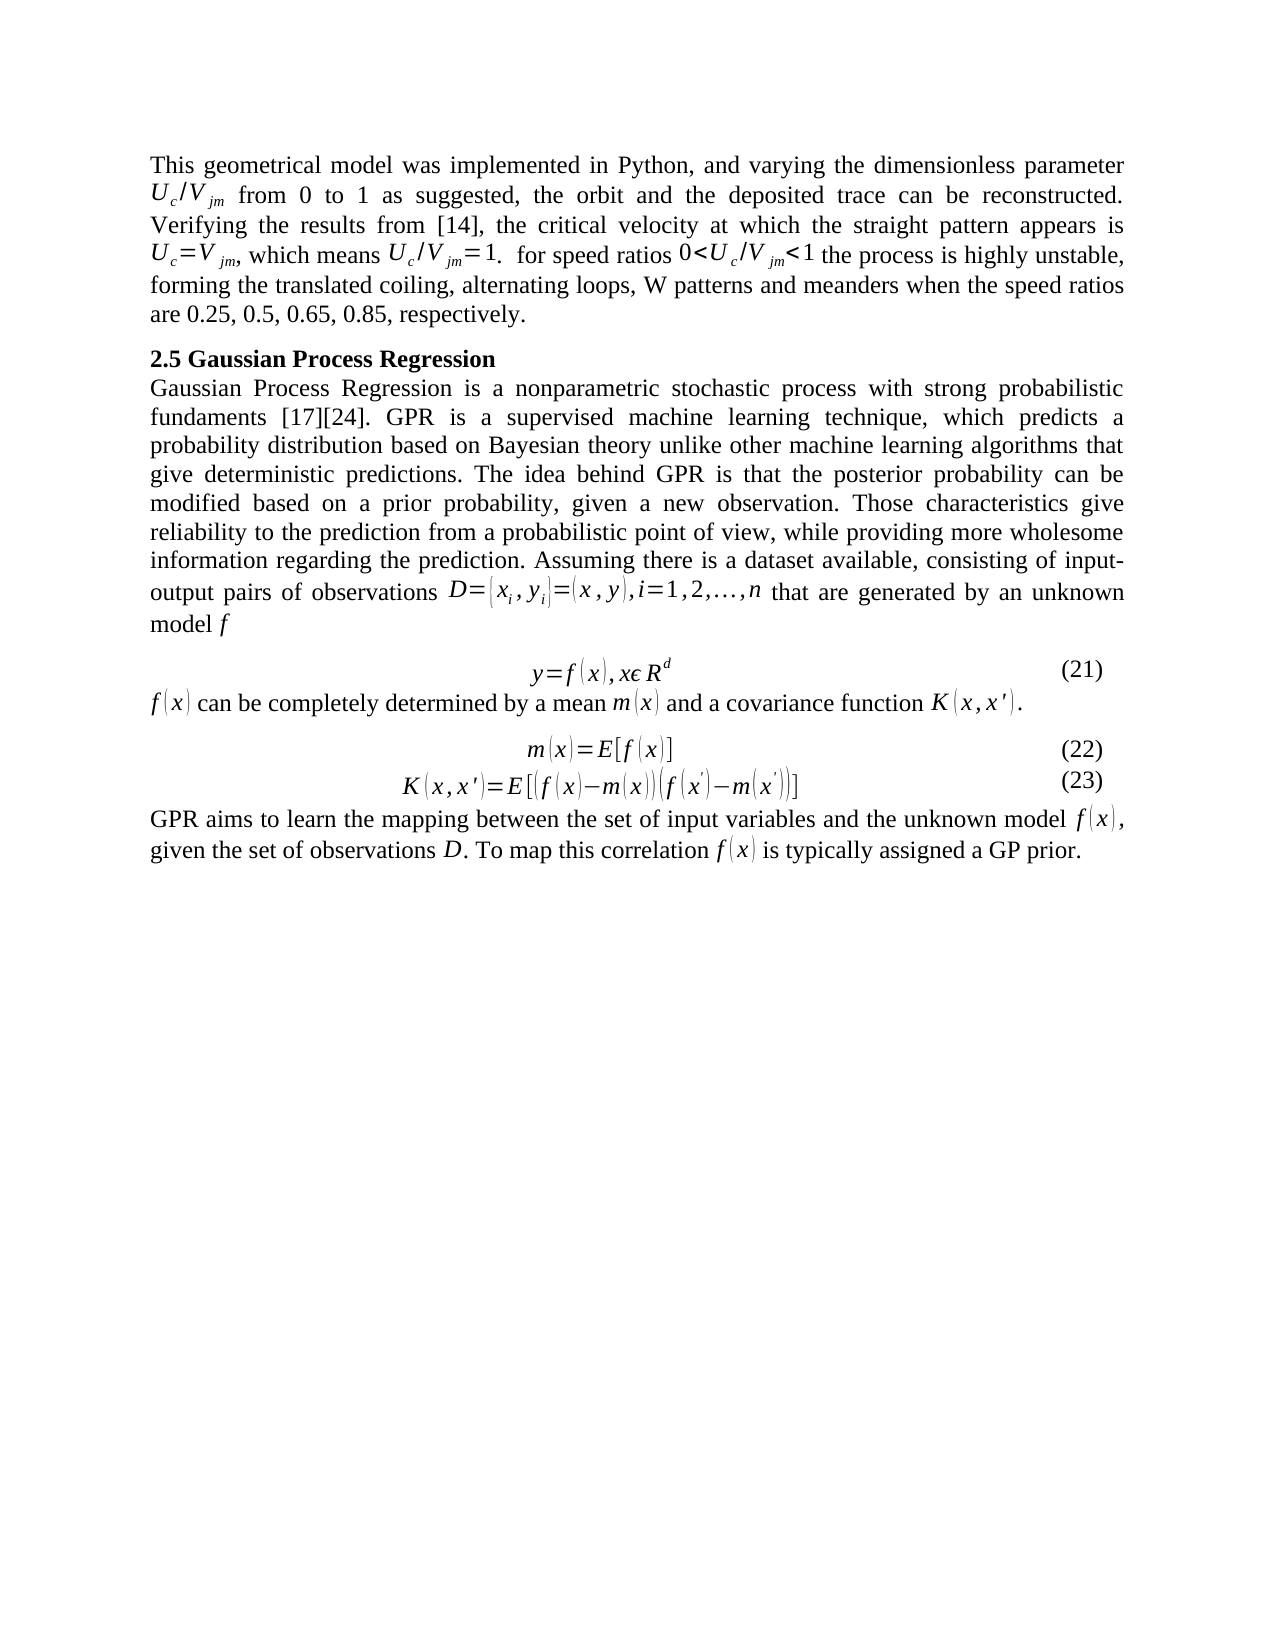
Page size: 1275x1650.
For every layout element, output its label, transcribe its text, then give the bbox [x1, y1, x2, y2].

table_header [150, 734, 1050, 765]
text GPR aims to learn the mapping between the set of input variables and the unknown model given the set of observations . To map this correlation is typically assigned a GP prior. [150, 803, 1125, 864]
table_header (22) [1050, 734, 1124, 765]
text Gaussian Process Regression is a nonparametric stochastic process with strong probabilistic fundaments [17][24]. GPR is a supervised machine learning technique, which predicts a probability distribution based on Bayesian theory unlike other machine learning algorithms that give deterministic predictions. The idea behind GPR is that the posterior probability can be modified based on a prior probability, given a new observation. Those characteristics give reliability to the prediction from a probabilistic point of view, while providing more wholesome information regarding the prediction. Assuming there is a dataset available, consisting of input-output pairs of observations that are generated by an unknown model [150, 373, 1125, 638]
table_cell [150, 765, 1050, 803]
text This geometrical model was implemented in Python, and varying the dimensionless parameter from 0 to 1 as suggested, the orbit and the deposited trace can be reconstructed. Verifying the results from [14], the critical velocity at which the straight pattern appears is , which means . for speed ratios the process is highly unstable, forming the translated coiling, alternating loops, W patterns and meanders when the speed ratios are 0.25, 0.5, 0.65, 0.85, respectively. [150, 150, 1125, 328]
text can be completely determined by a mean and a covariance function [150, 687, 1125, 718]
table_cell (23) [1050, 765, 1124, 803]
subtitle 2.5 Gaussian Process Regression [150, 344, 1125, 373]
table_header (21) [1050, 654, 1124, 687]
table_header [150, 654, 1050, 687]
